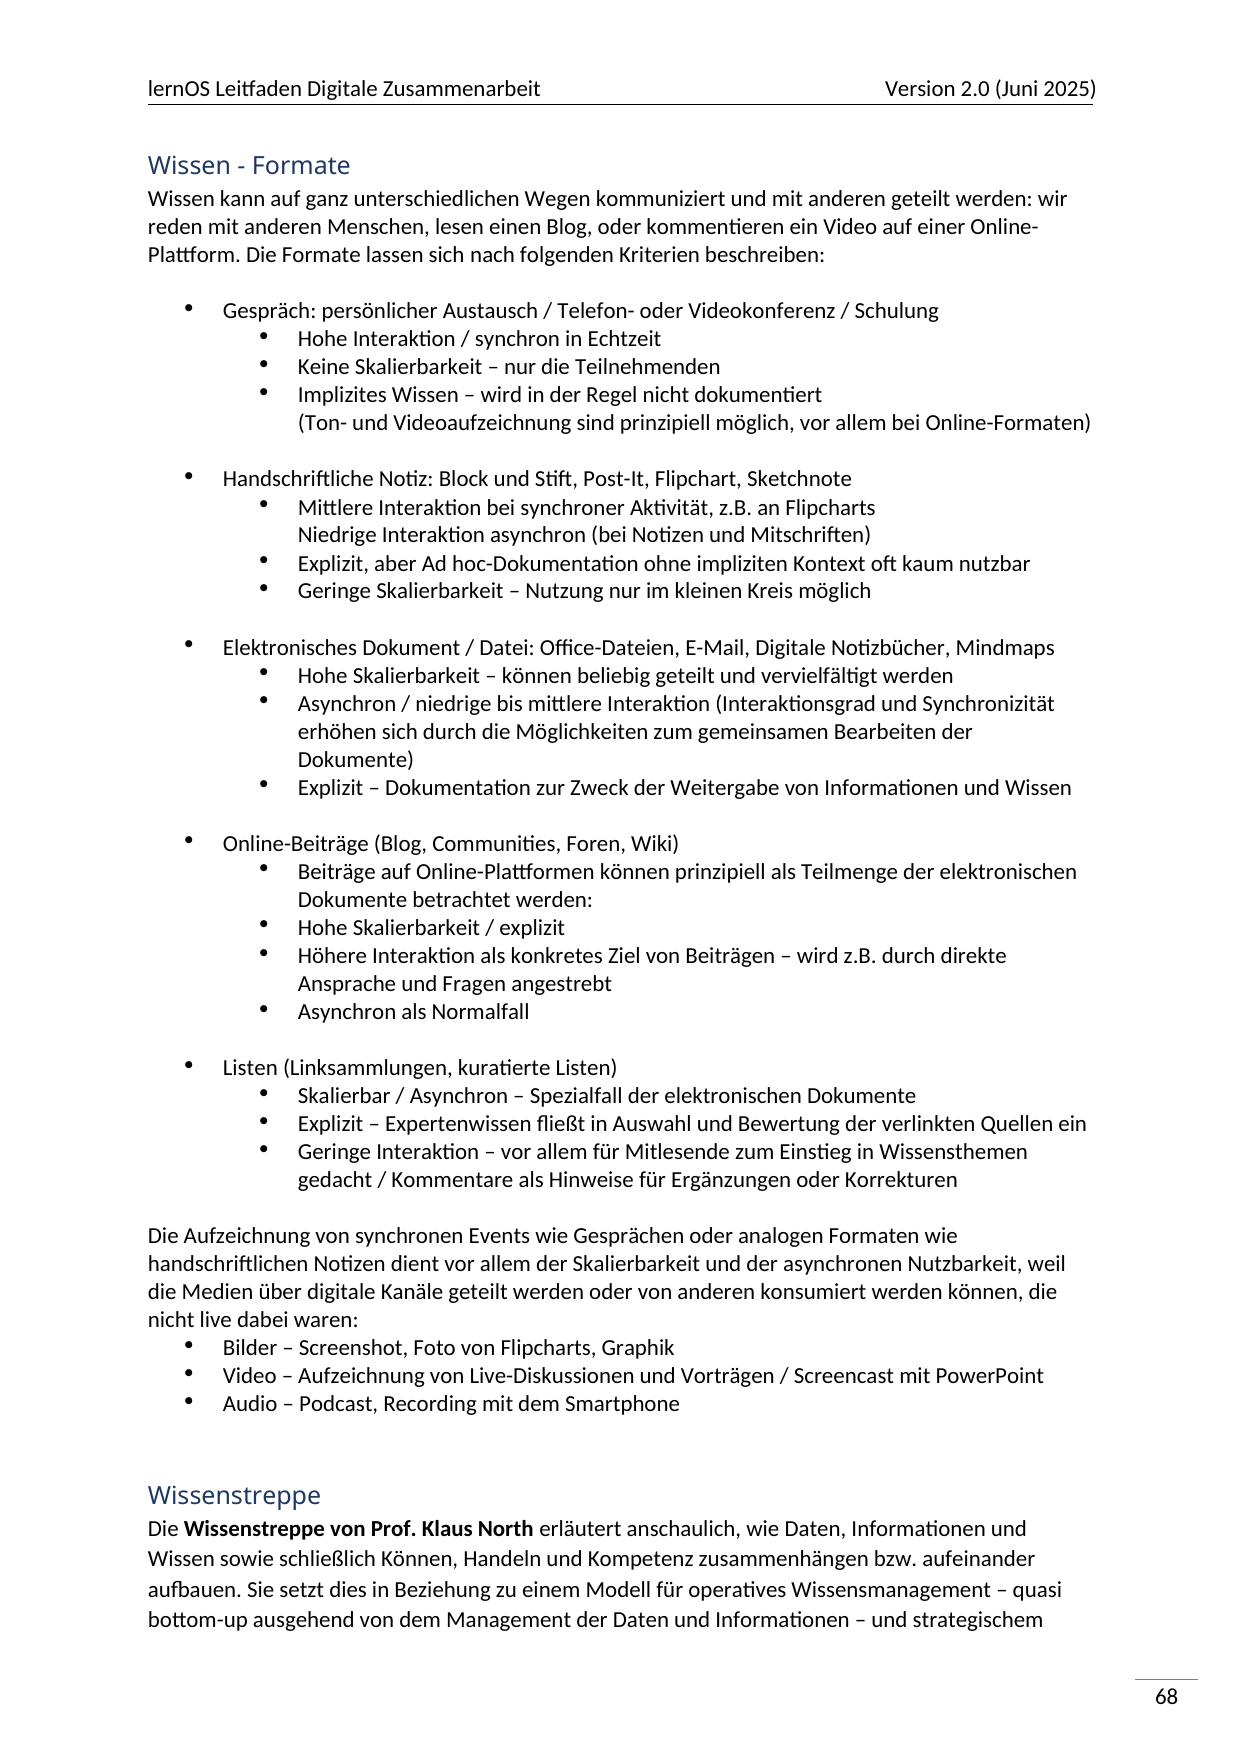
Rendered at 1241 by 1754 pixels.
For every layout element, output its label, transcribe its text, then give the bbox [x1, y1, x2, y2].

list Skalierbar / Asynchron – Spezialfall der elektronischen Dokumente [260, 1081, 1093, 1109]
list Geringe Interaktion – vor allem für Mitlesende zum Einstieg in Wissensthemen gedacht / Kommentare als Hinweise für Ergänzungen oder Korrekturen [260, 1137, 1093, 1193]
list Explizit, aber Ad hoc-Dokumentation ohne impliziten Kontext oft kaum nutzbar [260, 549, 1093, 577]
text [148, 1514, 1093, 1633]
list Gespräch: persönlicher Austausch / Telefon- oder Videokonferenz / Schulung [185, 296, 1093, 324]
subtitle Wissenstreppe [148, 1477, 1093, 1512]
text Die Aufzeichnung von synchronen Events wie Gesprächen oder analogen Formaten wie handschriftlichen Notizen dient vor allem der Skalierbarkeit und der asynchronen Nutzbarkeit, weil die Medien über digitale Kanäle geteilt werden oder von anderen konsumiert werden können, die nicht live dabei waren: [148, 1221, 1093, 1333]
list Mittlere Interaktion bei synchroner Aktivität, z.B. an Flipcharts Niedrige Interaktion asynchron (bei Notizen und Mitschriften) [260, 493, 1093, 549]
list Hohe Skalierbarkeit – können beliebig geteilt und vervielfältigt werden [260, 661, 1093, 689]
list Online-Beiträge (Blog, Communities, Foren, Wiki) [185, 829, 1093, 857]
text Wissen kann auf ganz unterschiedlichen Wegen kommuniziert und mit anderen geteilt werden: wir reden mit anderen Menschen, lesen einen Blog, oder kommentieren ein Video auf einer Online-Plattform. Die Formate lassen sich nach folgenden Kriterien beschreiben: [148, 184, 1093, 268]
list Implizites Wissen – wird in der Regel nicht dokumentiert (Ton- und Videoaufzeichnung sind prinzipiell möglich, vor allem bei Online-Formaten) [260, 381, 1093, 437]
list Listen (Linksammlungen, kuratierte Listen) [185, 1053, 1093, 1081]
list Explizit – Expertenwissen fließt in Auswahl und Bewertung der verlinkten Quellen ein [260, 1109, 1093, 1137]
list Hohe Skalierbarkeit / explizit [260, 913, 1093, 941]
list Bilder – Screenshot, Foto von Flipcharts, Graphik [185, 1333, 1093, 1361]
list Hohe Interaktion / synchron in Echtzeit [260, 324, 1093, 352]
list Keine Skalierbarkeit – nur die Teilnehmenden [260, 352, 1093, 381]
list Elektronisches Dokument / Datei: Office-Dateien, E-Mail, Digitale Notizbücher, Mindmaps [185, 633, 1093, 661]
list Beiträge auf Online-Plattformen können prinzipiell als Teilmenge der elektronischen Dokumente betrachtet werden: [260, 857, 1093, 913]
list Asynchron als Normalfall [260, 997, 1093, 1025]
list Handschriftliche Notiz: Block und Stift, Post-It, Flipchart, Sketchnote [185, 464, 1093, 493]
list Höhere Interaktion als konkretes Ziel von Beiträgen – wird z.B. durch direkte Ansprache und Fragen angestrebt [260, 941, 1093, 997]
list Explizit – Dokumentation zur Zweck der Weitergabe von Informationen und Wissen [260, 773, 1093, 801]
list Geringe Skalierbarkeit – Nutzung nur im kleinen Kreis möglich [260, 577, 1093, 605]
subtitle Wissen - Formate [148, 148, 1093, 182]
list Asynchron / niedrige bis mittlere Interaktion (Interaktionsgrad und Synchronizität erhöhen sich durch die Möglichkeiten zum gemeinsamen Bearbeiten der Dokumente) [260, 689, 1093, 773]
list Audio – Podcast, Recording mit dem Smartphone [185, 1389, 1093, 1417]
list Video – Aufzeichnung von Live-Diskussionen und Vorträgen / Screencast mit PowerPoint [185, 1361, 1093, 1389]
